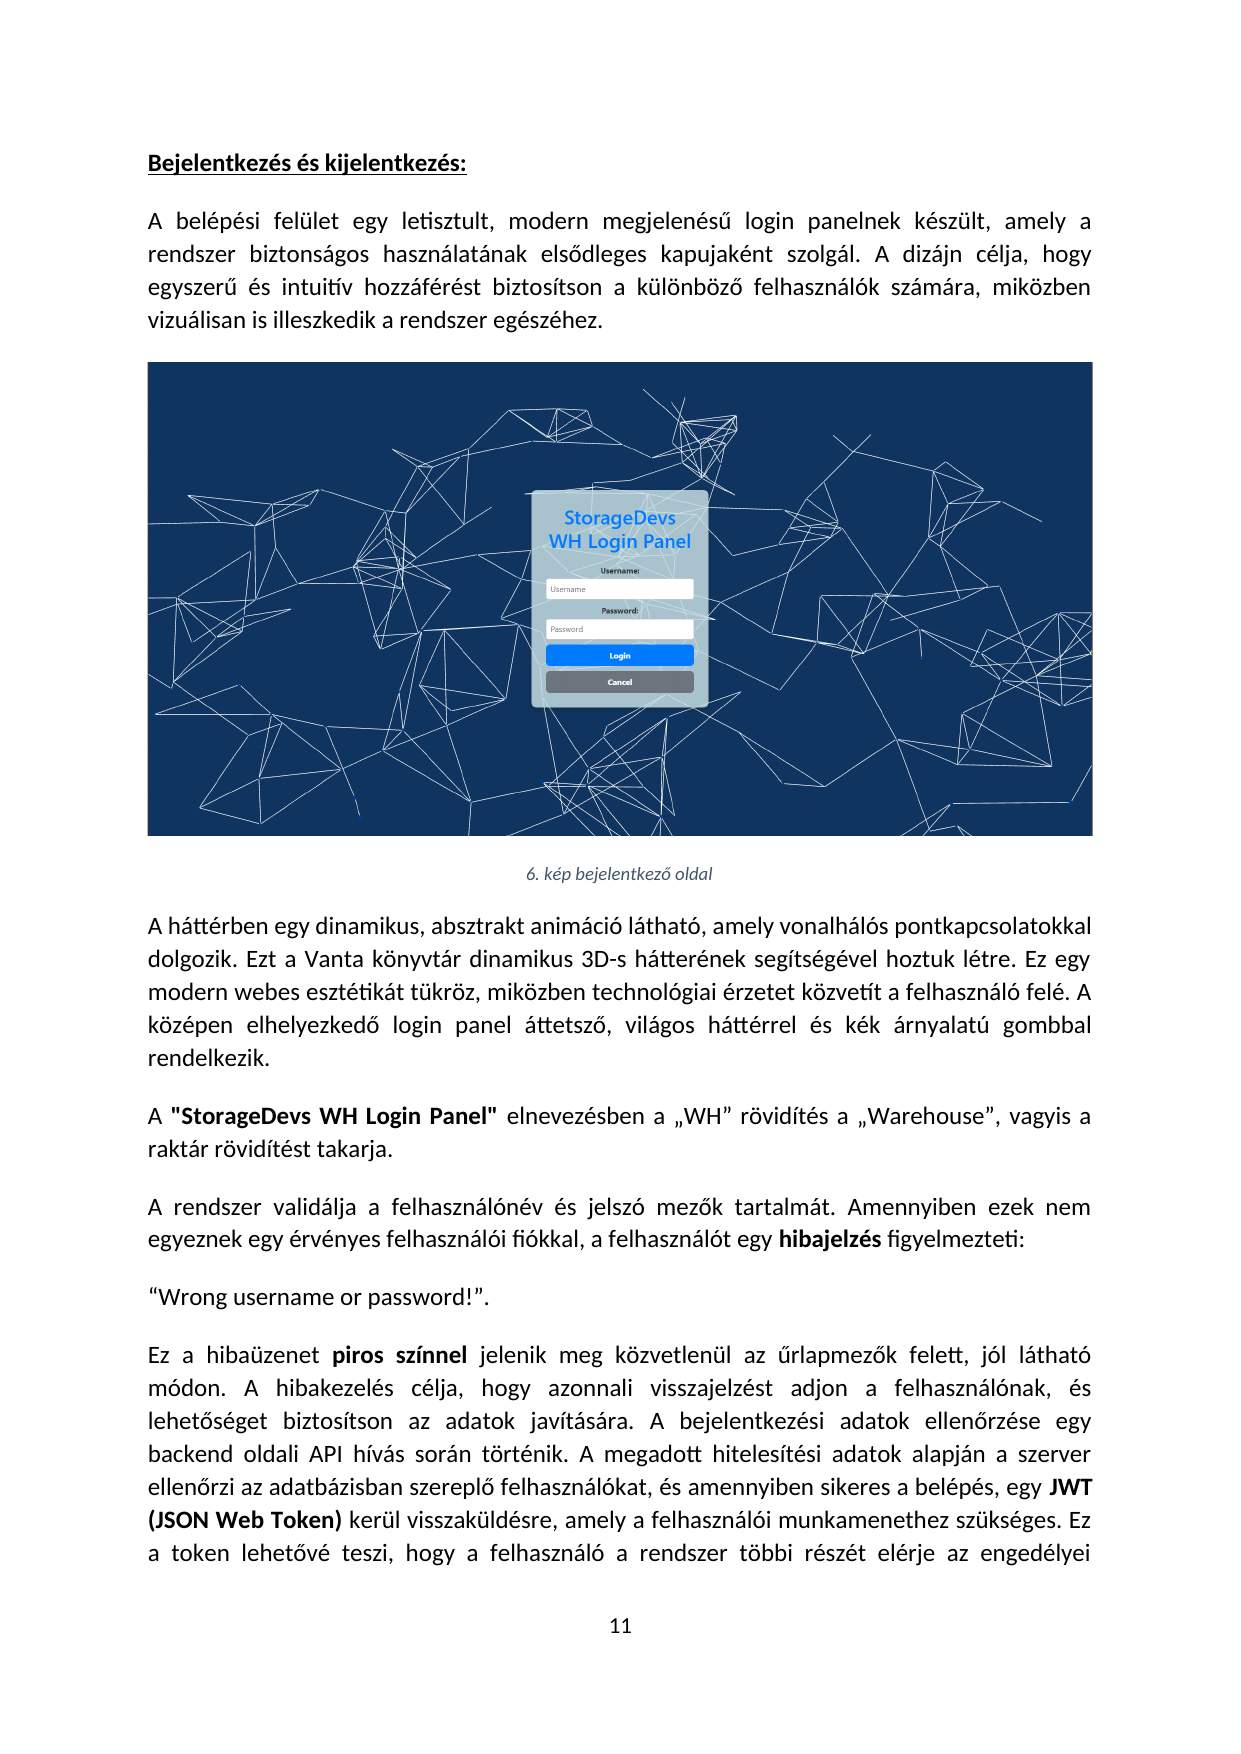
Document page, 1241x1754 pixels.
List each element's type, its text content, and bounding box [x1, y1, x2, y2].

text 6. kép bejelentkező oldal [148, 862, 1093, 885]
text A "StorageDevs WH Login Panel" elnevezésben a „WH” rövidítés a „Warehouse”, vagyis a raktár rövidítést takarja. [148, 1100, 1093, 1163]
text A háttérben egy dinamikus, absztrakt animáció látható, amely vonalhálós pontkapcsolatokkal dolgozik. Ezt a Vanta könyvtár dinamikus 3D-s hátterének segítségével hoztuk létre. Ez egy modern webes esztétikát tükröz, miközben technológiai érzetet közvetít a felhasználó felé. A középen elhelyezkedő login panel áttetsző, világos háttérrel és kék árnyalatú gombbal rendelkezik. [148, 910, 1093, 1072]
text A belépési felület egy letisztult, modern megjelenésű login panelnek készült, amely a rendszer biztonságos használatának elsődleges kapujaként szolgál. A dizájn célja, hogy egyszerű és intuitív hozzáférést biztosítson a különböző felhasználók számára, miközben vizuálisan is illeszkedik a rendszer egészéhez. [148, 206, 1093, 335]
text “Wrong username or password!”. [148, 1281, 1093, 1312]
text A rendszer validálja a felhasználónév és jelszó mezők tartalmát. Amennyiben ezek nem egyeznek egy érvényes felhasználói fiókkal, a felhasználót egy hibajelzés figyelmezteti: [148, 1191, 1093, 1254]
picture [147, 362, 1093, 836]
text Bejelentkezés és kijelentkezés: [148, 148, 1093, 178]
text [148, 1339, 1093, 1567]
